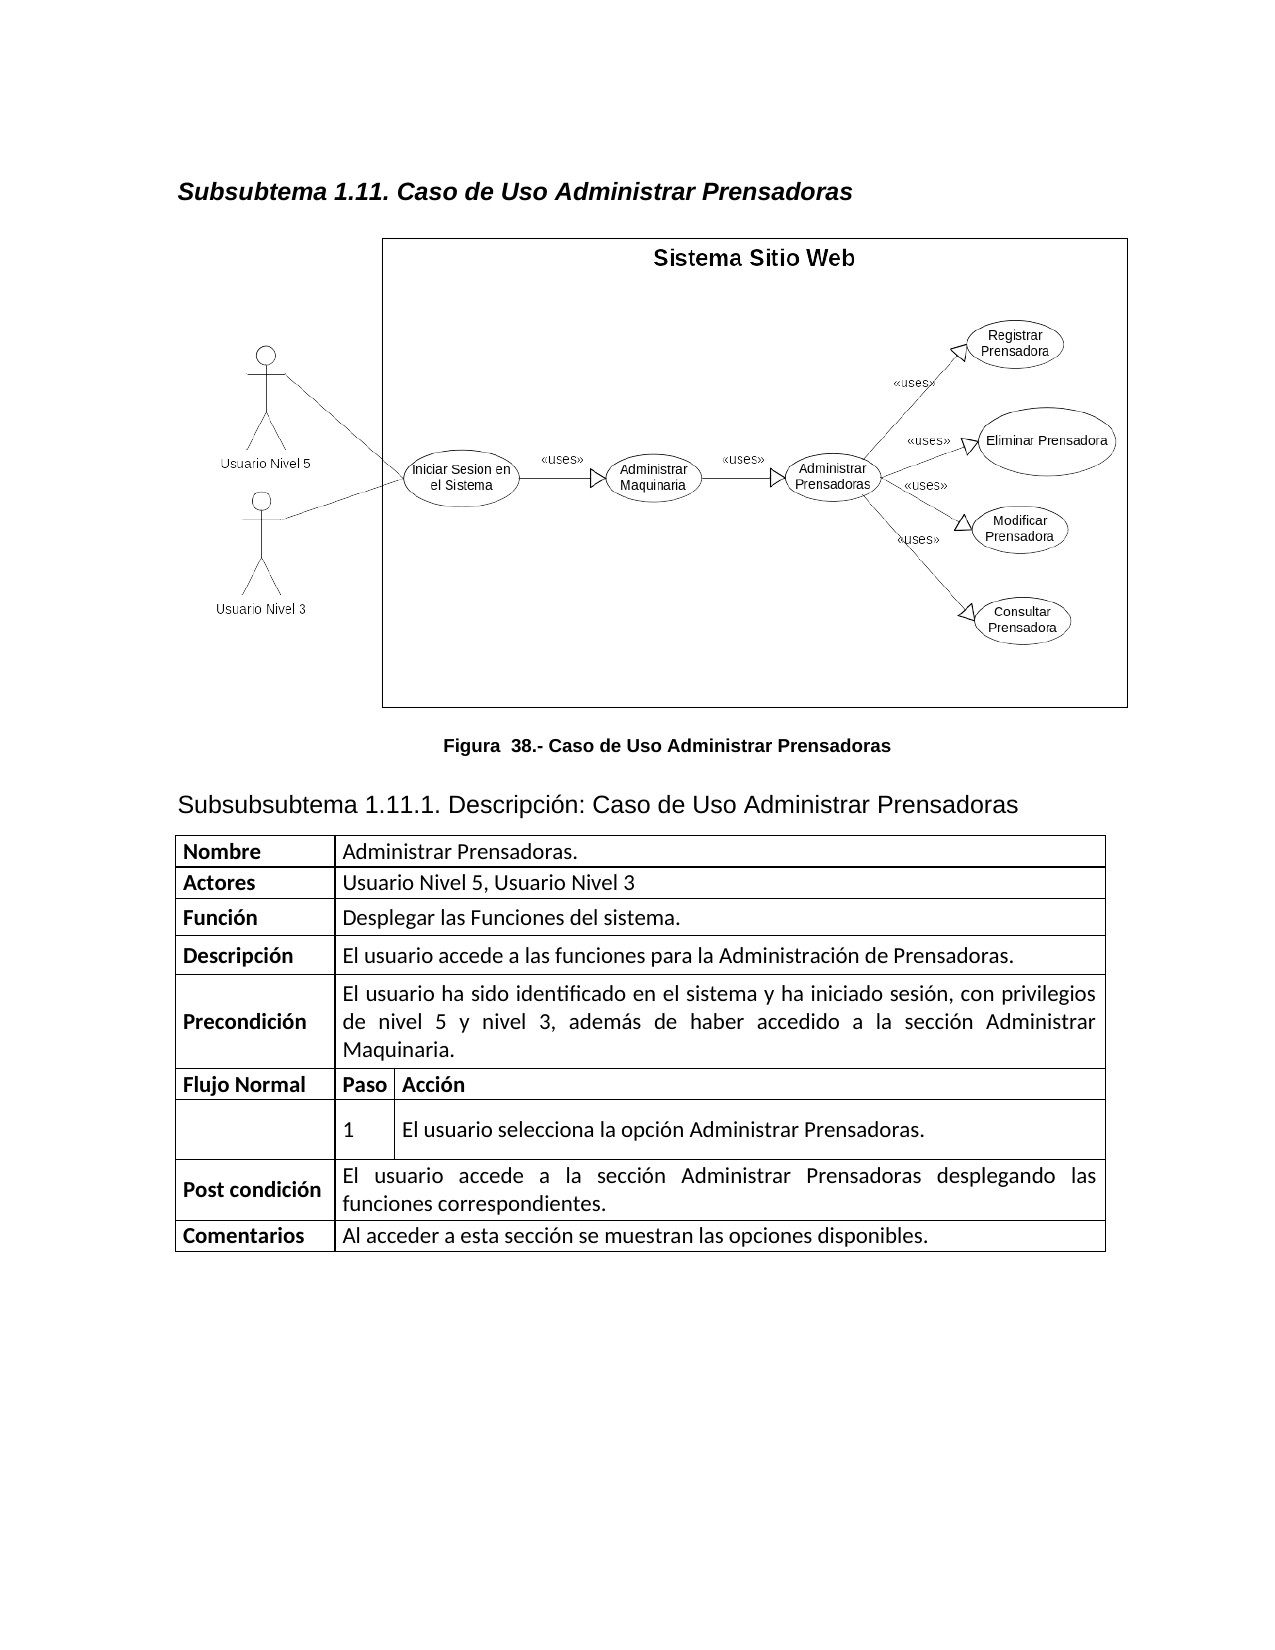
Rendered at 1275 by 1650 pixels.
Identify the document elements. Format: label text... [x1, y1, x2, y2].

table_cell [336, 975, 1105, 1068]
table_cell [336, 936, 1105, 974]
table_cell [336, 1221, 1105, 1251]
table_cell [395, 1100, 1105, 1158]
subtitle Subsubtema 1.11. Caso de Uso Administrar Prensadoras [177, 177, 1157, 206]
subtitle Subsubsubtema 1.11.1. Descripción: Caso de Uso Administrar Prensadoras [177, 789, 1157, 818]
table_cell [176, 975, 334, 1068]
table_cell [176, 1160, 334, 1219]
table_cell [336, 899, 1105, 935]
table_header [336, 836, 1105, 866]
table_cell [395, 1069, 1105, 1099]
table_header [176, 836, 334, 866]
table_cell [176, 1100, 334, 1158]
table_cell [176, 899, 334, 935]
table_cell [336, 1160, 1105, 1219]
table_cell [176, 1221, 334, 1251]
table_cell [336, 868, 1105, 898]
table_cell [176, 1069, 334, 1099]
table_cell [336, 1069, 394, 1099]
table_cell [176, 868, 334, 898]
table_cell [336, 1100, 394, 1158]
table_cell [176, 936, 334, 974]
